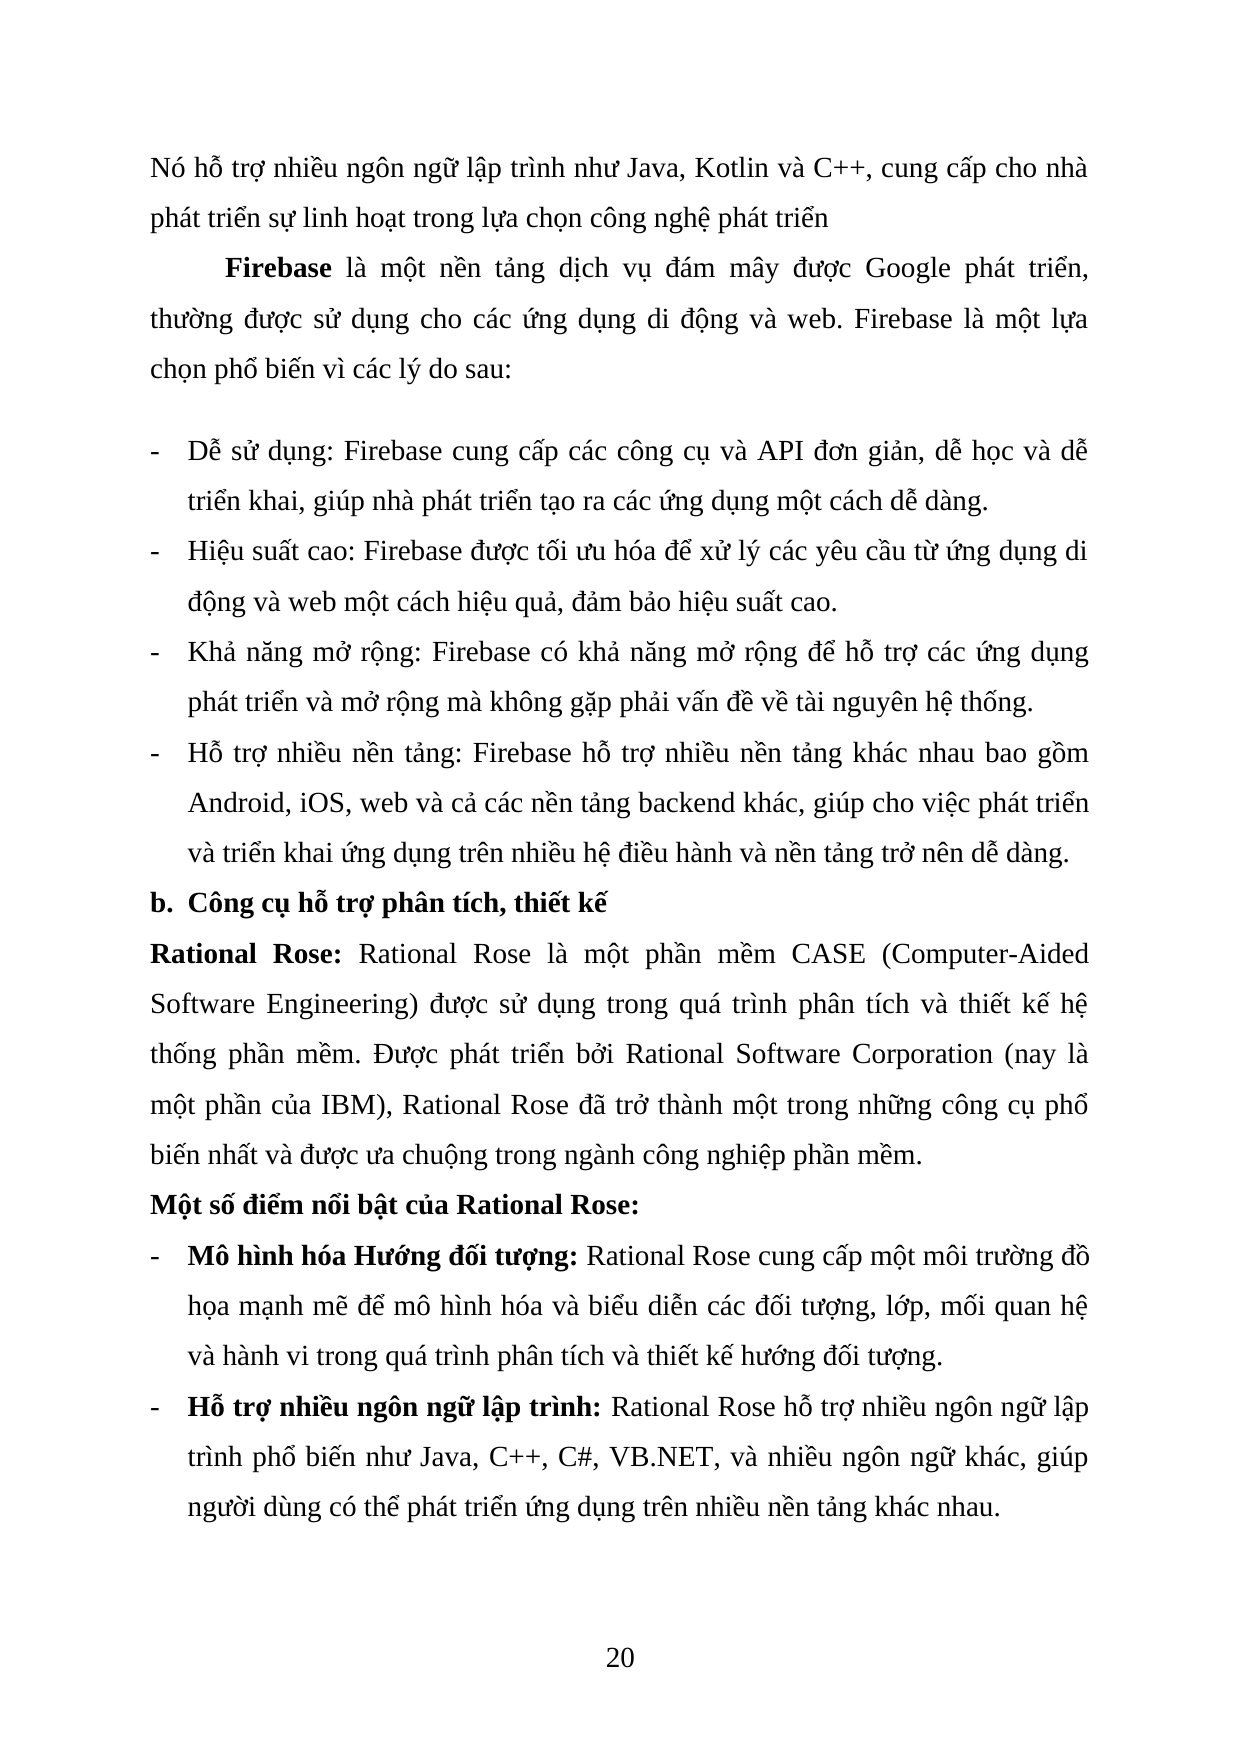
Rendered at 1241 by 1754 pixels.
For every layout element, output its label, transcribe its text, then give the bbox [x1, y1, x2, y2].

text Một số điểm nổi bật của Rational Rose: [150, 1187, 1090, 1221]
list Mô hình hóa Hướng đối tượng: Rational Rose cung cấp một môi trường đồ họa mạnh mẽ để mô hình hóa và biểu diễn các đối tượng, lớp, mối quan hệ và hành vi trong quá trình phân tích và thiết kế hướng đối tượng. [150, 1238, 1090, 1372]
text Rational Rose: Rational Rose là một phần mềm CASE (Computer-Aided Software Engineering) được sử dụng trong quá trình phân tích và thiết kế hệ thống phần mềm. Được phát triển bởi Rational Software Corporation (nay là một phần của IBM), Rational Rose đã trở thành một trong những công cụ phổ biến nhất và được ưa chuộng trong ngành công nghiệp phần mềm. [150, 936, 1090, 1171]
list Khả năng mở rộng: Firebase có khả năng mở rộng để hỗ trợ các ứng dụng phát triển và mở rộng mà không gặp phải vấn đề về tài nguyên hệ thống. [150, 634, 1090, 718]
list Dễ sử dụng: Firebase cung cấp các công cụ và API đơn giản, dễ học và dễ triển khai, giúp nhà phát triển tạo ra các ứng dụng một cách dễ dàng. [150, 433, 1090, 517]
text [150, 150, 1090, 234]
list Hiệu suất cao: Firebase được tối ưu hóa để xử lý các yêu cầu từ ứng dụng di động và web một cách hiệu quả, đảm bảo hiệu suất cao. [150, 533, 1090, 617]
text Firebase là một nền tảng dịch vụ đám mây được Google phát triển, thường được sử dụng cho các ứng dụng di động và web. Firebase là một lựa chọn phổ biến vì các lý do sau: [150, 251, 1090, 385]
list Hỗ trợ nhiều nền tảng: Firebase hỗ trợ nhiều nền tảng khác nhau bao gồm Android, iOS, web và cả các nền tảng backend khác, giúp cho việc phát triển và triển khai ứng dụng trên nhiều hệ điều hành và nền tảng trở nên dễ dàng. [150, 735, 1090, 869]
list Công cụ hỗ trợ phân tích, thiết kế [150, 886, 1090, 919]
list Hỗ trợ nhiều ngôn ngữ lập trình: Rational Rose hỗ trợ nhiều ngôn ngữ lập trình phổ biến như Java, C++, C#, VB.NET, và nhiều ngôn ngữ khác, giúp người dùng có thể phát triển ứng dụng trên nhiều nền tảng khác nhau. [150, 1389, 1090, 1523]
